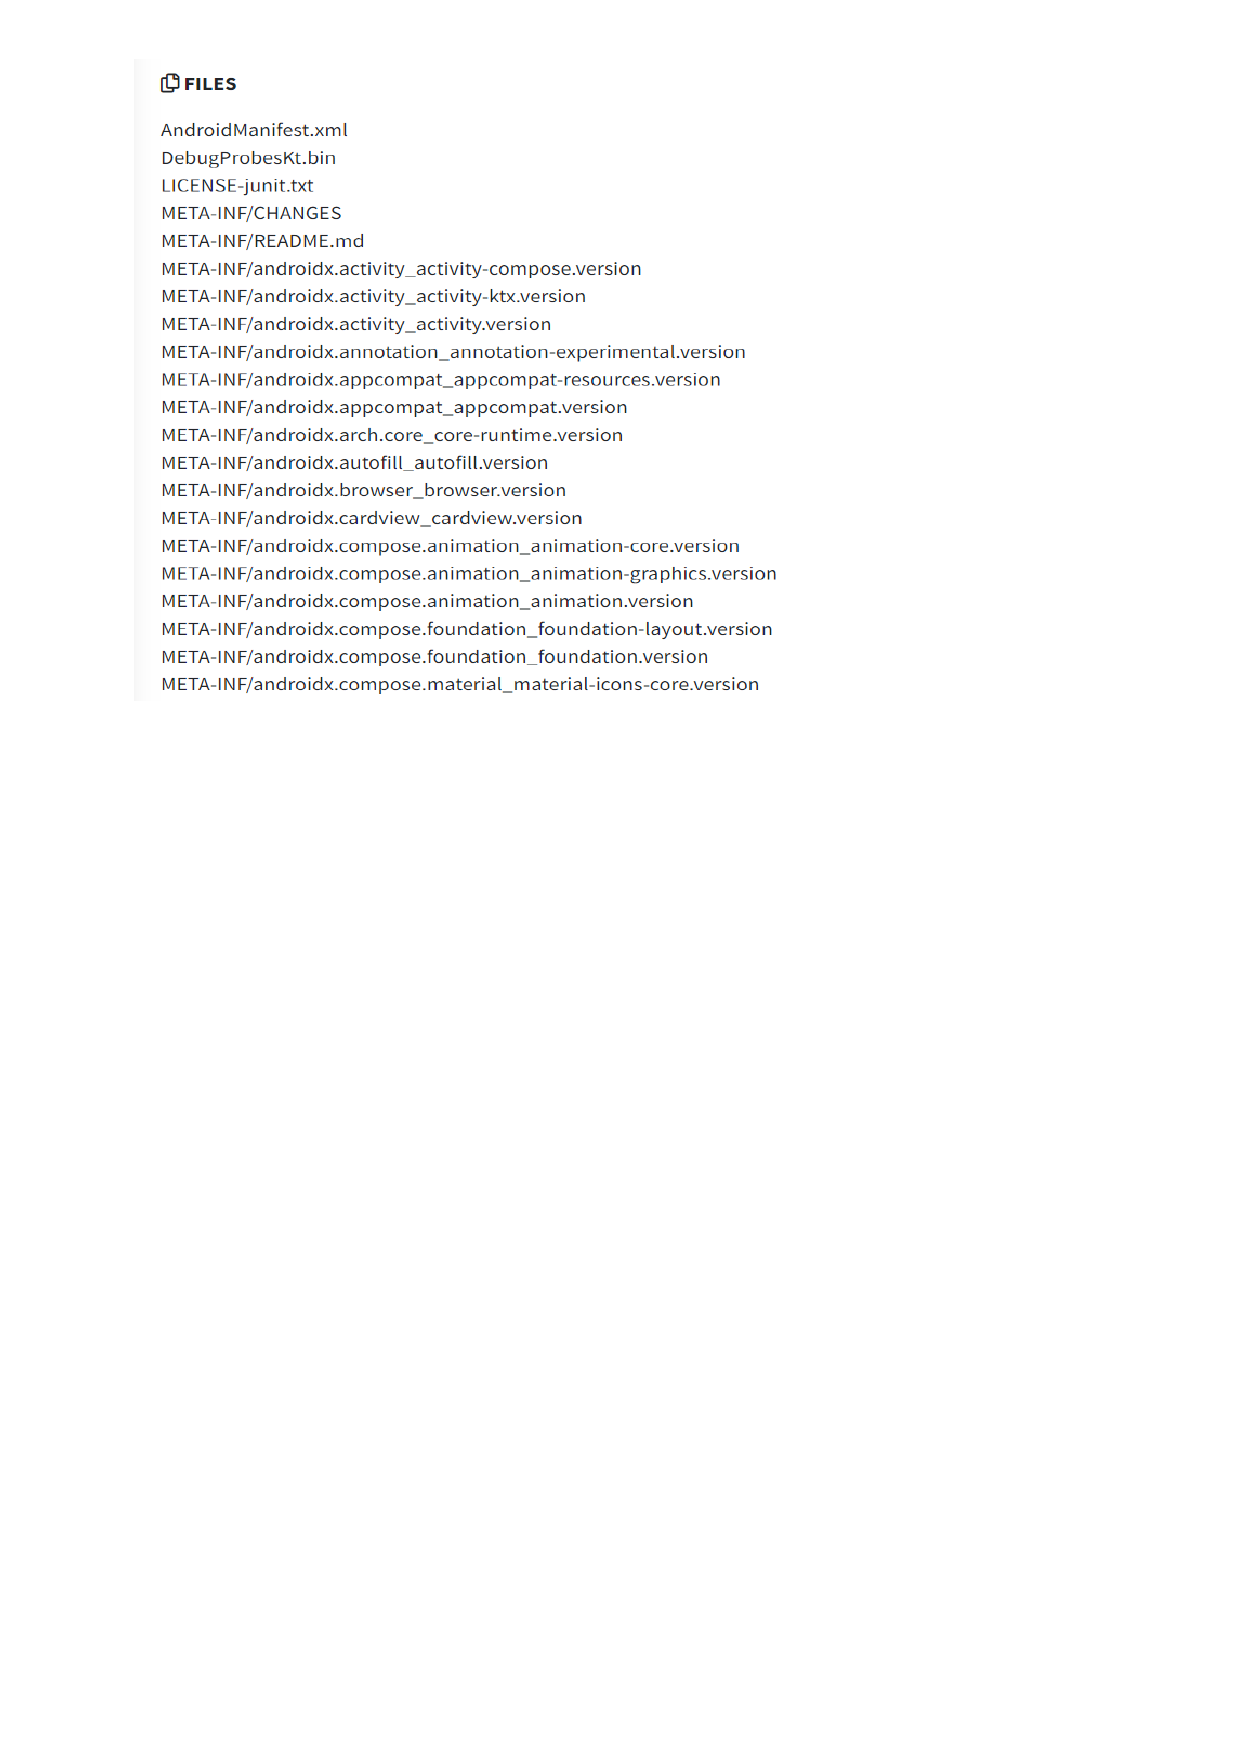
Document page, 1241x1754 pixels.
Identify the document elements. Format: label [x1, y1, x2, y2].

picture [134, 59, 1198, 701]
